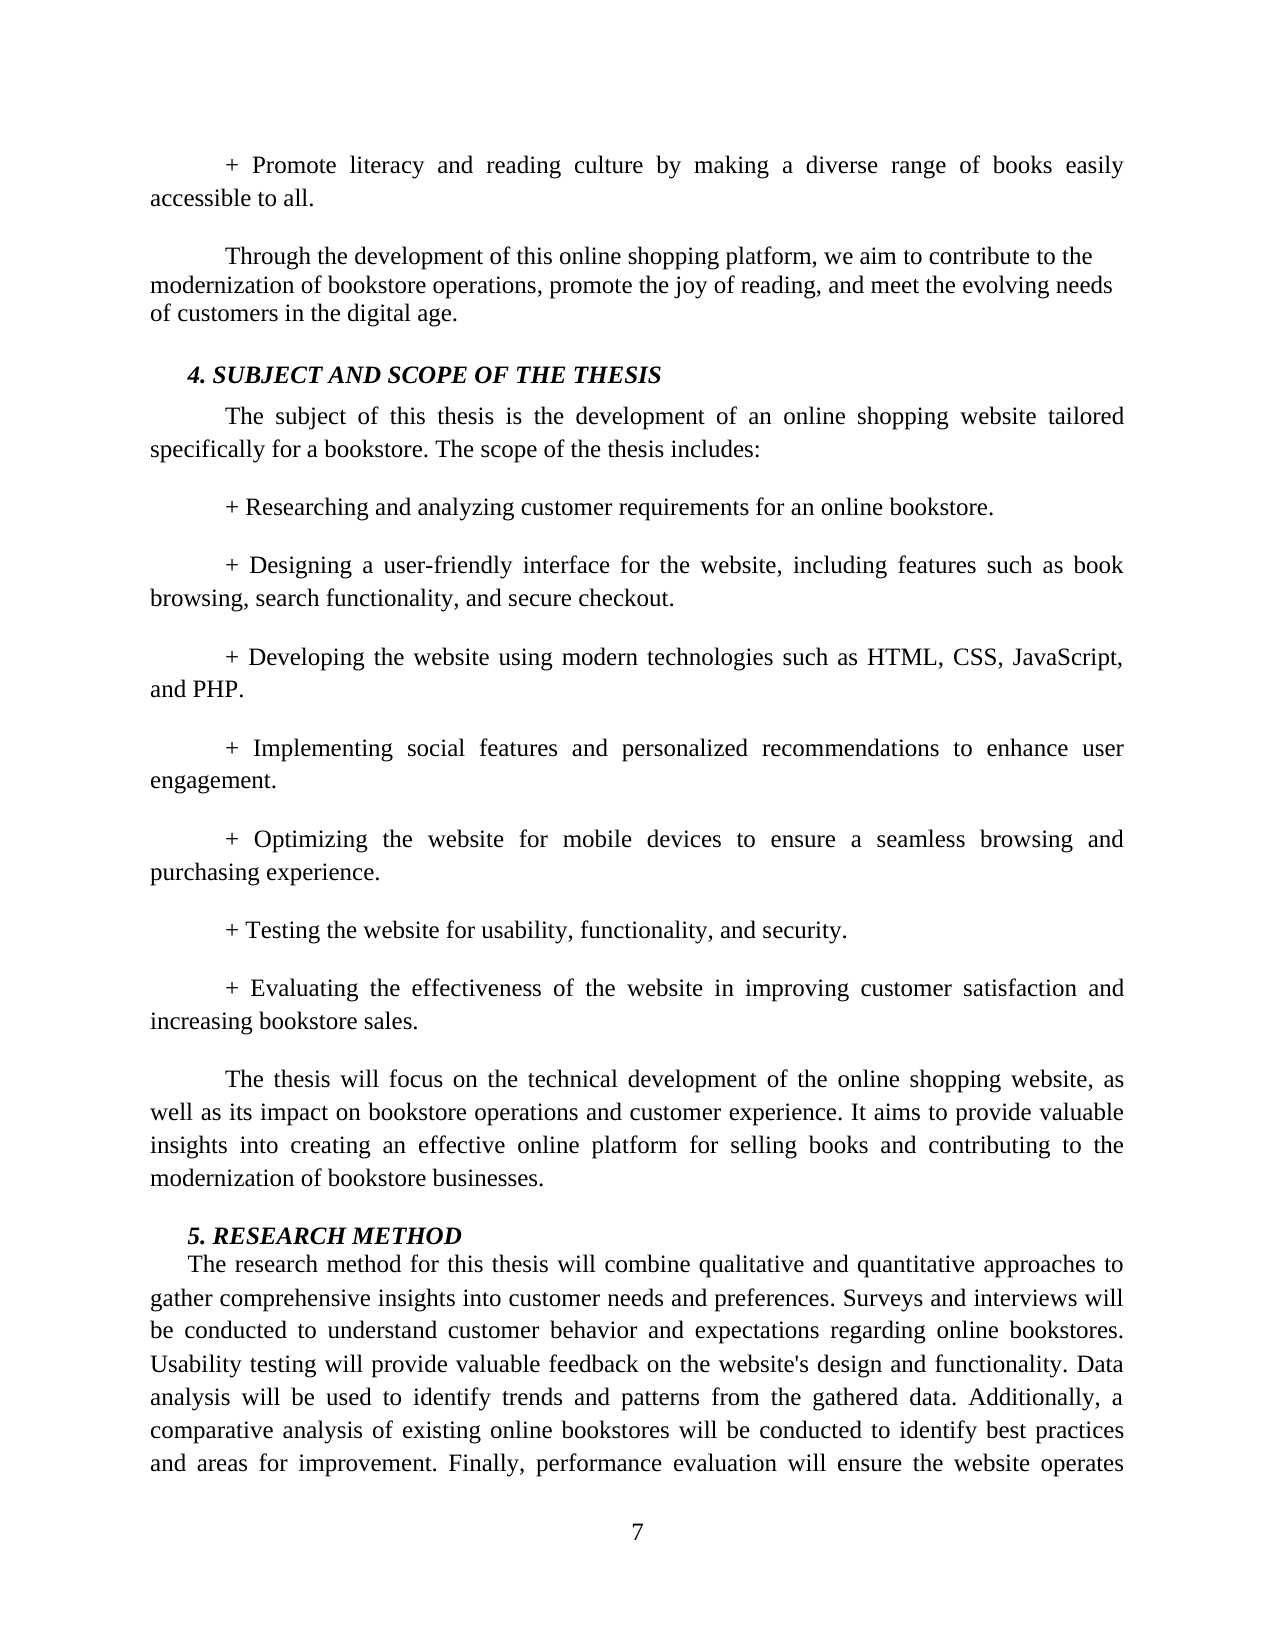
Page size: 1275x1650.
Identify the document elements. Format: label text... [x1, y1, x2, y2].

text The thesis will focus on the technical development of the online shopping website, as well as its impact on bookstore operations and customer experience. It aims to provide valuable insights into creating an effective online platform for selling books and contributing to the modernization of bookstore businesses. [150, 1064, 1125, 1192]
text + Promote literacy and reading culture by making a diverse range of books easily accessible to all. [150, 150, 1125, 212]
text + Implementing social features and personalized recommendations to enhance user engagement. [150, 733, 1125, 794]
text The subject of this thesis is the development of an online shopping website tailored specifically for a bookstore. The scope of the thesis includes: [150, 401, 1125, 463]
text + Evaluating the effectiveness of the website in improving customer satisfaction and increasing bookstore sales. [150, 973, 1125, 1034]
text Through the development of this online shopping platform, we aim to contribute to the modernization of bookstore operations, promote the joy of reading, and meet the evolving needs of customers in the digital age. [150, 241, 1125, 327]
text + Optimizing the website for mobile devices to ensure a seamless browsing and purchasing experience. [150, 824, 1125, 885]
text + Developing the website using modern technologies such as HTML, CSS, JavaScript, and PHP. [150, 642, 1125, 703]
text + Researching and analyzing customer requirements for an online bookstore. [150, 492, 1125, 521]
text + Designing a user-friendly interface for the website, including features such as book browsing, search functionality, and secure checkout. [150, 551, 1125, 612]
subtitle 4. SUBJECT AND SCOPE OF THE THESIS [187, 360, 1125, 389]
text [150, 1249, 1125, 1476]
text + Testing the website for usability, functionality, and security. [150, 915, 1125, 943]
subtitle 5. RESEARCH METHOD [187, 1221, 1125, 1249]
